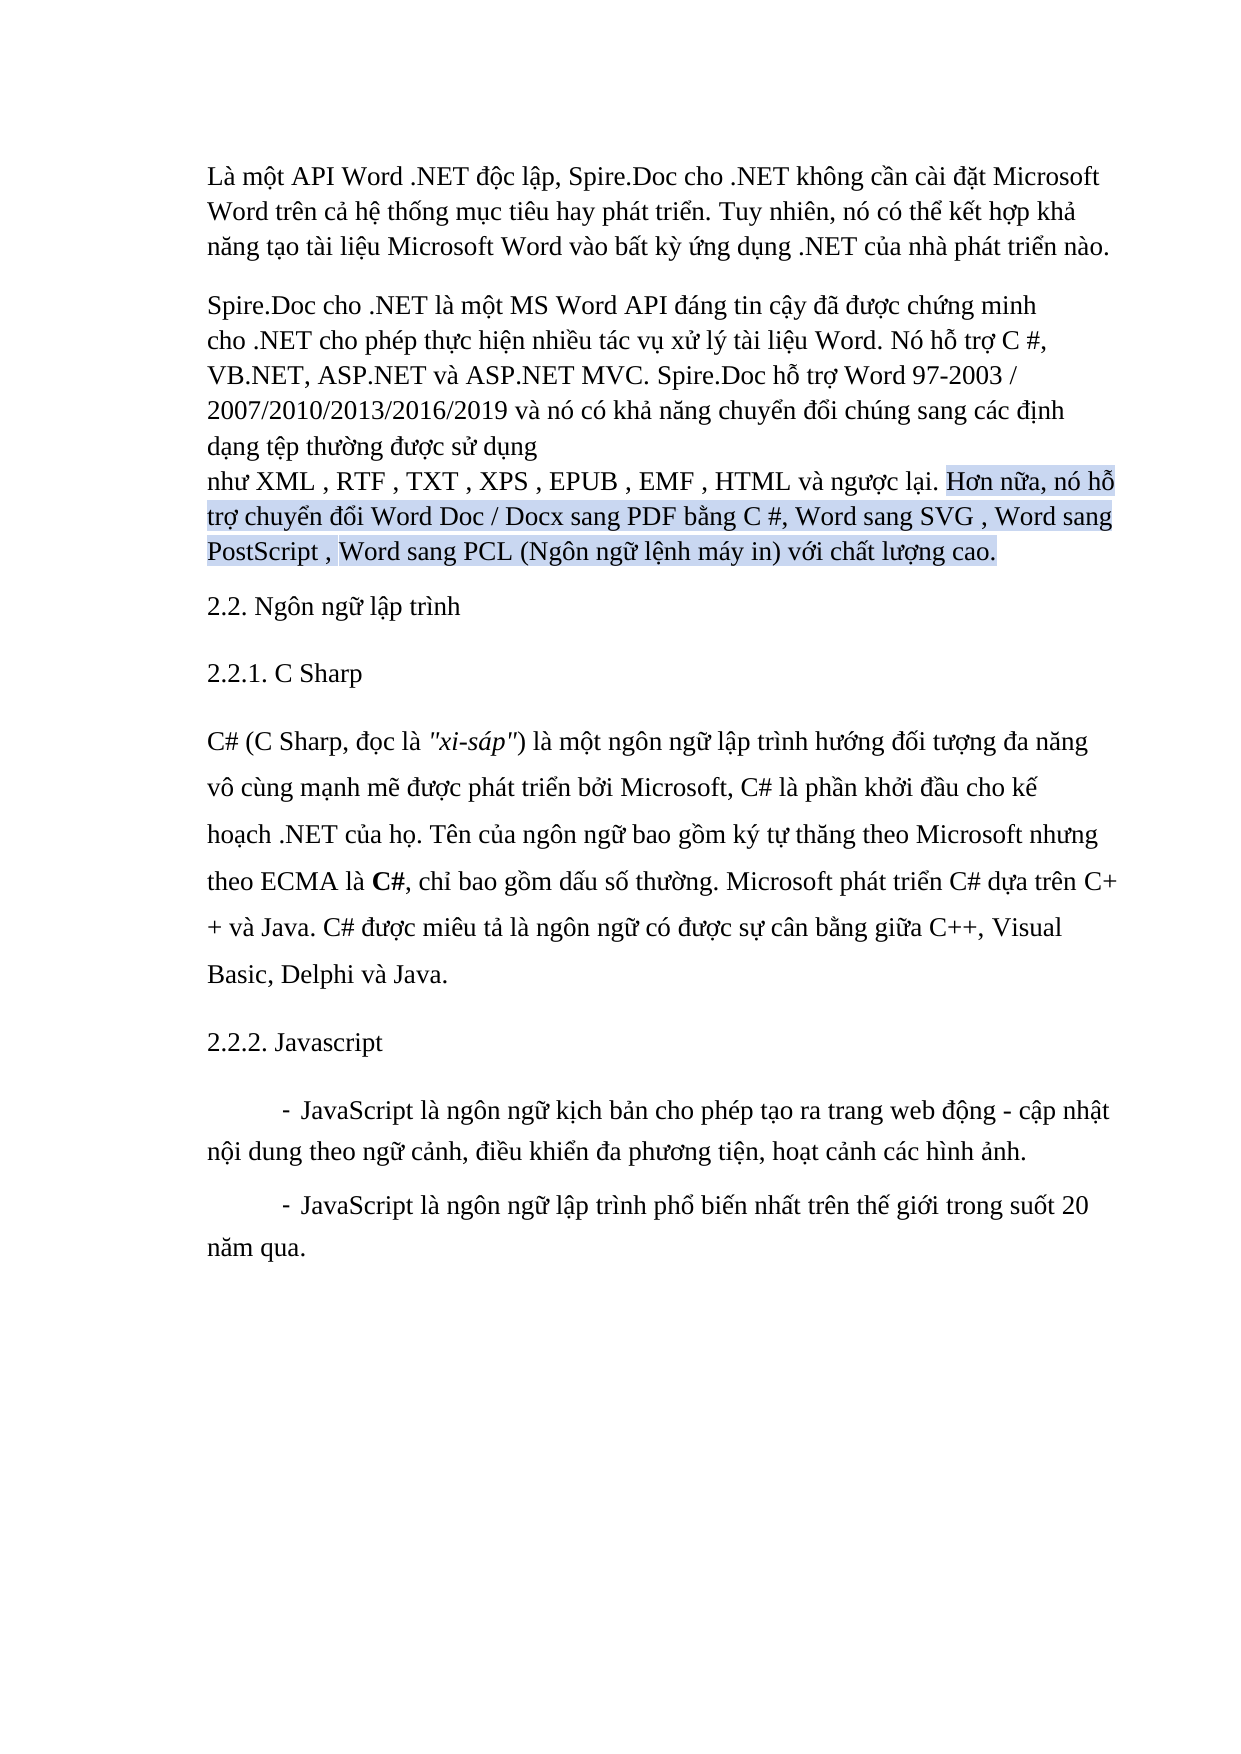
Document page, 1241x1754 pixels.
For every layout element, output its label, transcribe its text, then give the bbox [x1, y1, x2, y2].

text 2.2. Ngôn ngữ lập trình [207, 590, 1122, 621]
list JavaScript là ngôn ngữ lập trình phổ biến nhất trên thế giới trong suốt 20 năm qua. [207, 1188, 1122, 1262]
text Spire.Doc cho .NET là một MS Word API đáng tin cậy đã được chứng minh cho .NET cho phép thực hiện nhiều tác vụ xử lý tài liệu Word. Nó hỗ trợ C #, VB.NET, ASP.NET và ASP.NET MVC. Spire.Doc hỗ trợ Word 97-2003 / 2007/2010/2013/2016/2019 và nó có khả năng chuyển đổi chúng sang các định dạng tệp thường được sử dụng như XML , RTF , TXT , XPS , EPUB , EMF , HTML và ngược lại. Hơn nữa, nó hỗ trợ chuyển đổi Word Doc / Docx sang PDF bằng C #, Word sang SVG , Word sang PostScript , Word sang PCL (Ngôn ngữ lệnh máy in) với chất lượng cao. [207, 285, 1122, 566]
text C# (C Sharp, đọc là "xi-sáp") là một ngôn ngữ lập trình hướng đối tượng đa năng vô cùng mạnh mẽ được phát triển bởi Microsoft, C# là phần khởi đầu cho kế hoạch .NET của họ. Tên của ngôn ngữ bao gồm ký tự thăng theo Microsoft nhưng theo ECMA là C#, chỉ bao gồm dấu số thường. Microsoft phát triển C# dựa trên C++ và Java. C# được miêu tả là ngôn ngữ có được sự cân bằng giữa C++, Visual Basic, Delphi và Java. [207, 725, 1122, 989]
list JavaScript là ngôn ngữ kịch bản cho phép tạo ra trang web động - cập nhật nội dung theo ngữ cảnh, điều khiển đa phương tiện, hoạt cảnh các hình ảnh. [207, 1093, 1122, 1167]
text 2.2.2. Javascript [207, 1026, 1122, 1057]
text 2.2.1. C Sharp [207, 657, 1122, 688]
text Là một API Word .NET độc lập, Spire.Doc cho .NET không cần cài đặt Microsoft Word trên cả hệ thống mục tiêu hay phát triển. Tuy nhiên, nó có thể kết hợp khả năng tạo tài liệu Microsoft Word vào bất kỳ ứng dụng .NET của nhà phát triển nào. [207, 156, 1122, 261]
